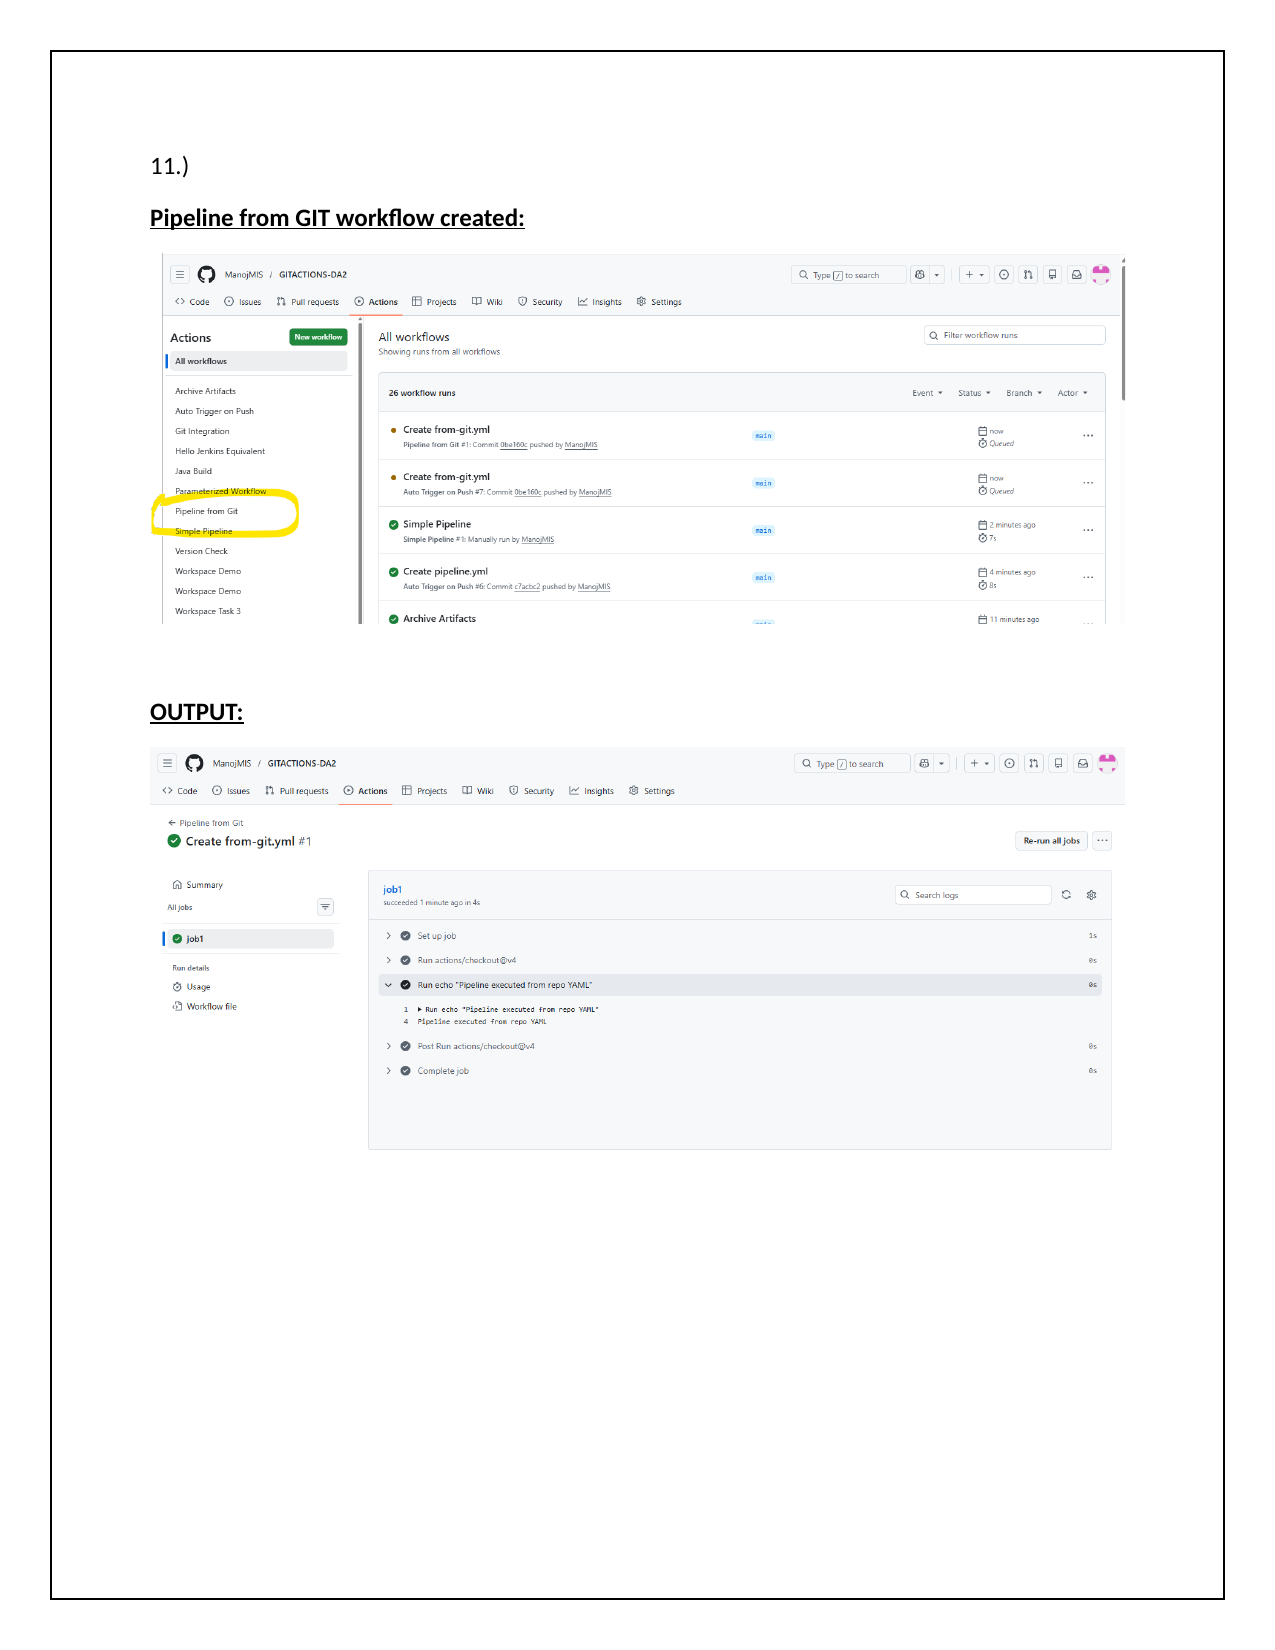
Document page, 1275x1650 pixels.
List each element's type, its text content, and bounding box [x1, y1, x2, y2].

picture [150, 747, 1125, 1171]
text 11.) [150, 150, 1125, 181]
text Pipeline from GIT workflow created: [150, 202, 1125, 232]
text OUTPUT: [150, 696, 1125, 727]
picture [150, 253, 1125, 624]
